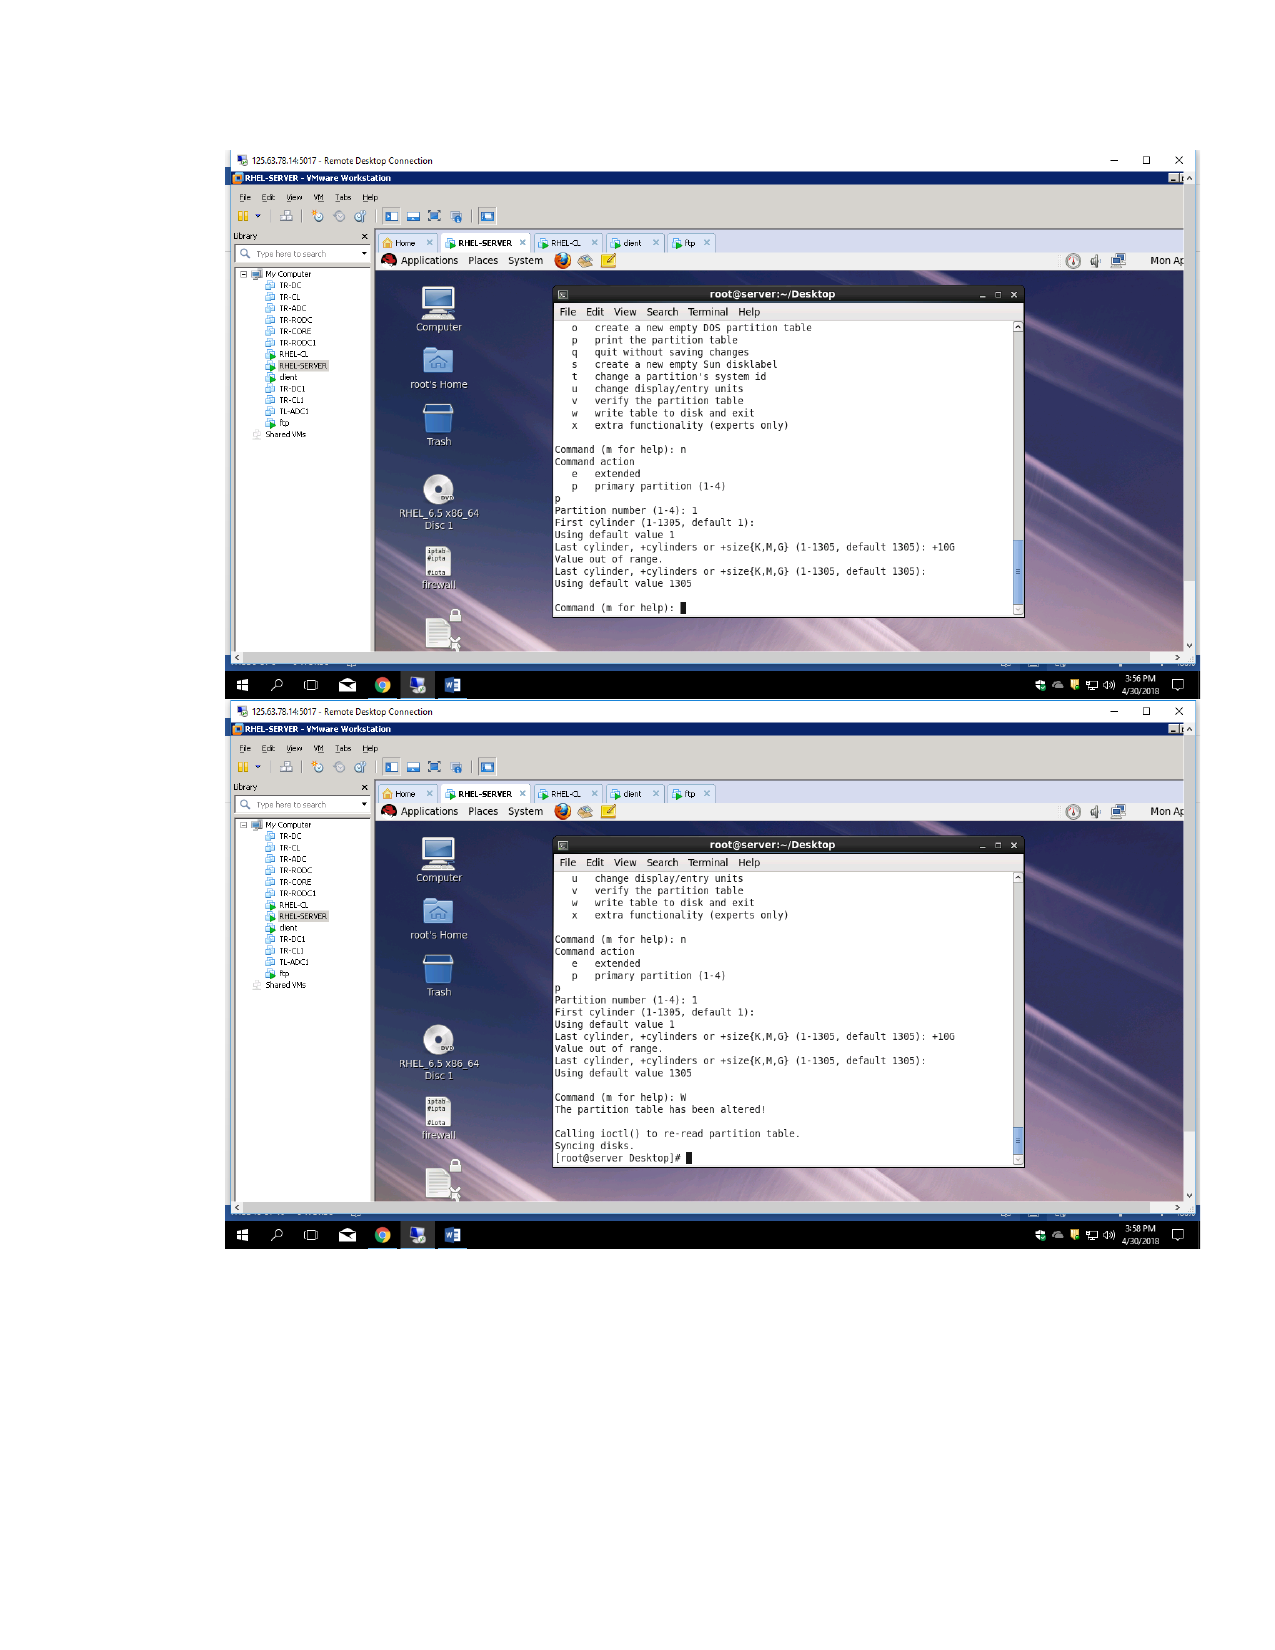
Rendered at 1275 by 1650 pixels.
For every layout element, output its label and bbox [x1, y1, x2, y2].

picture [225, 700, 1200, 1249]
picture [225, 150, 1200, 699]
